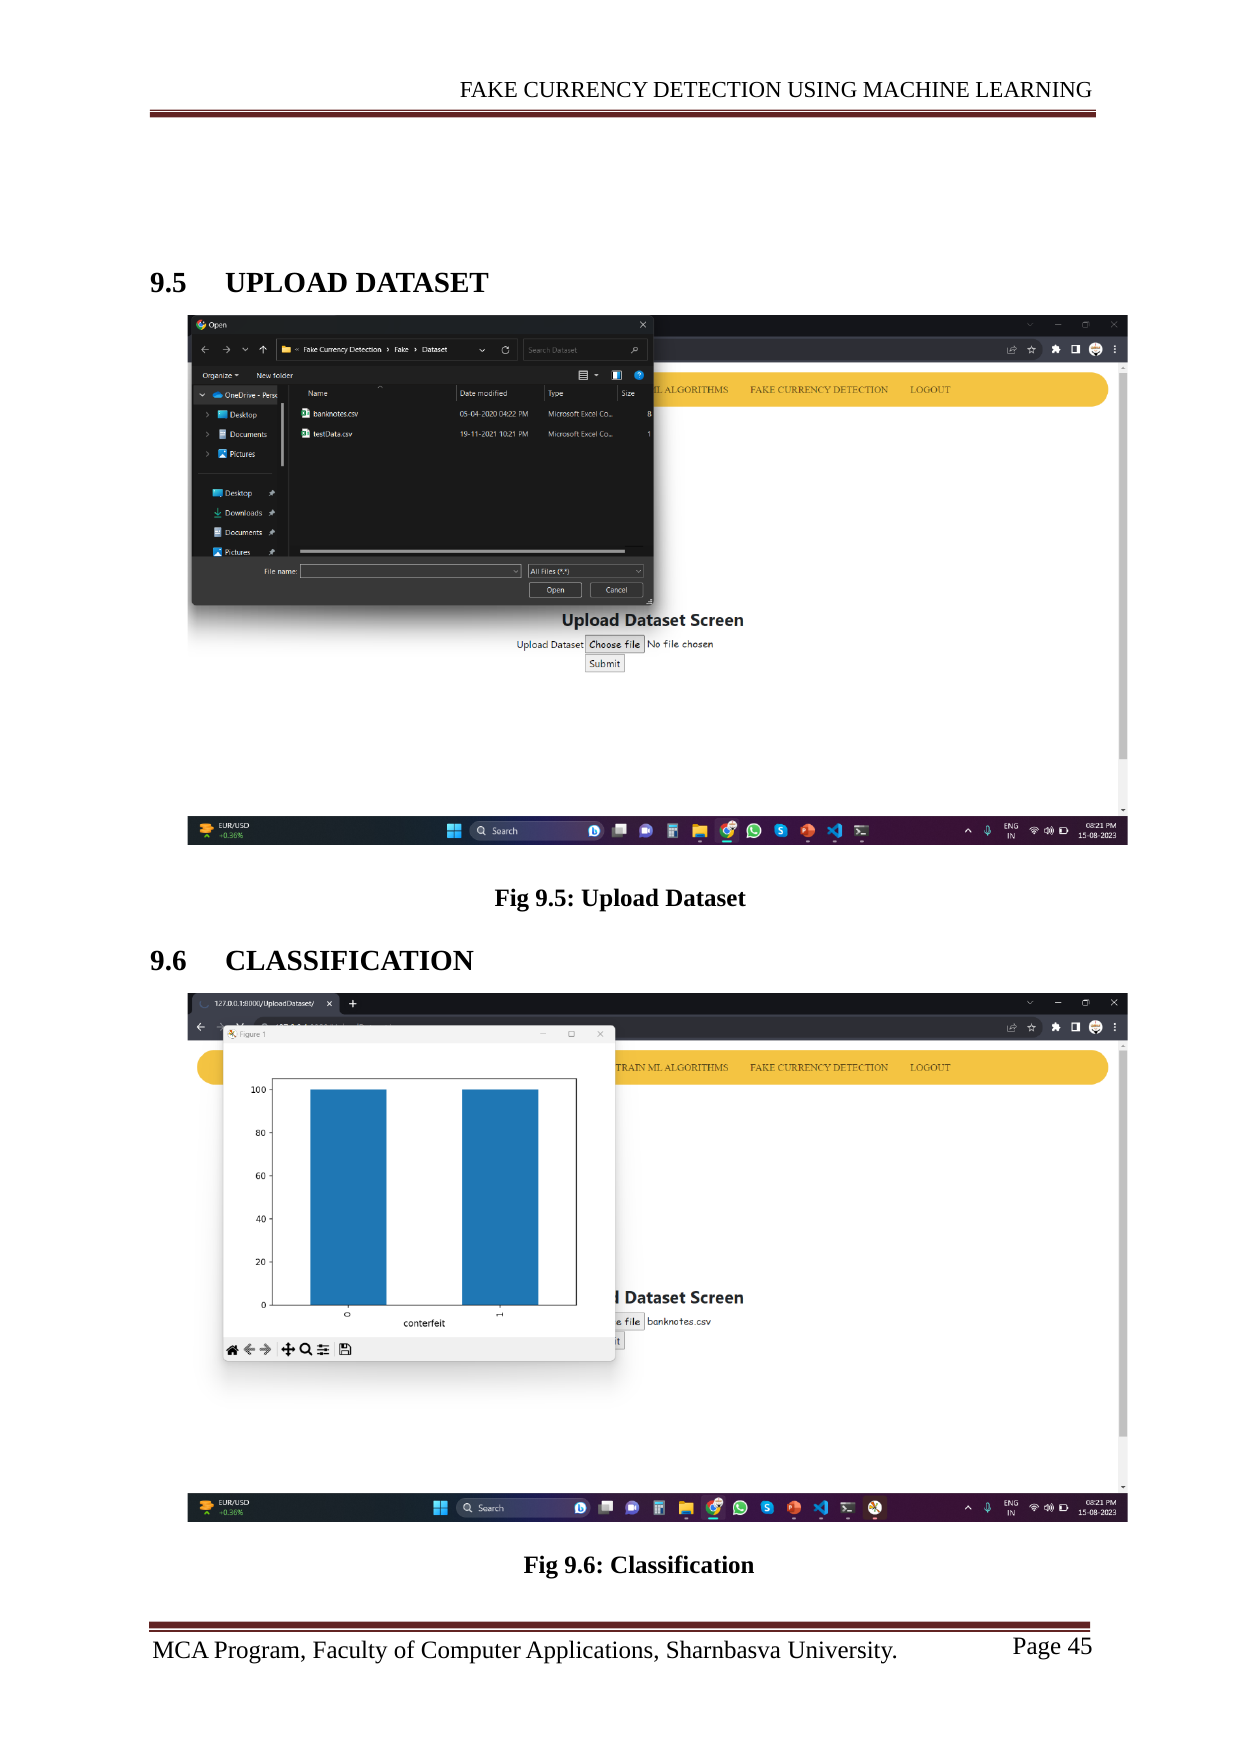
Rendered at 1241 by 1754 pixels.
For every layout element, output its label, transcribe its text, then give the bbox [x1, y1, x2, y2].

text Fig 9.5: Upload Dataset [150, 883, 1090, 912]
list CLASSIFICATION [150, 943, 1090, 976]
list UPLOAD DATASET [150, 265, 1090, 298]
picture [187, 315, 1128, 845]
picture [187, 993, 1128, 1522]
list Fig 9.6: Classification [187, 1550, 1090, 1579]
